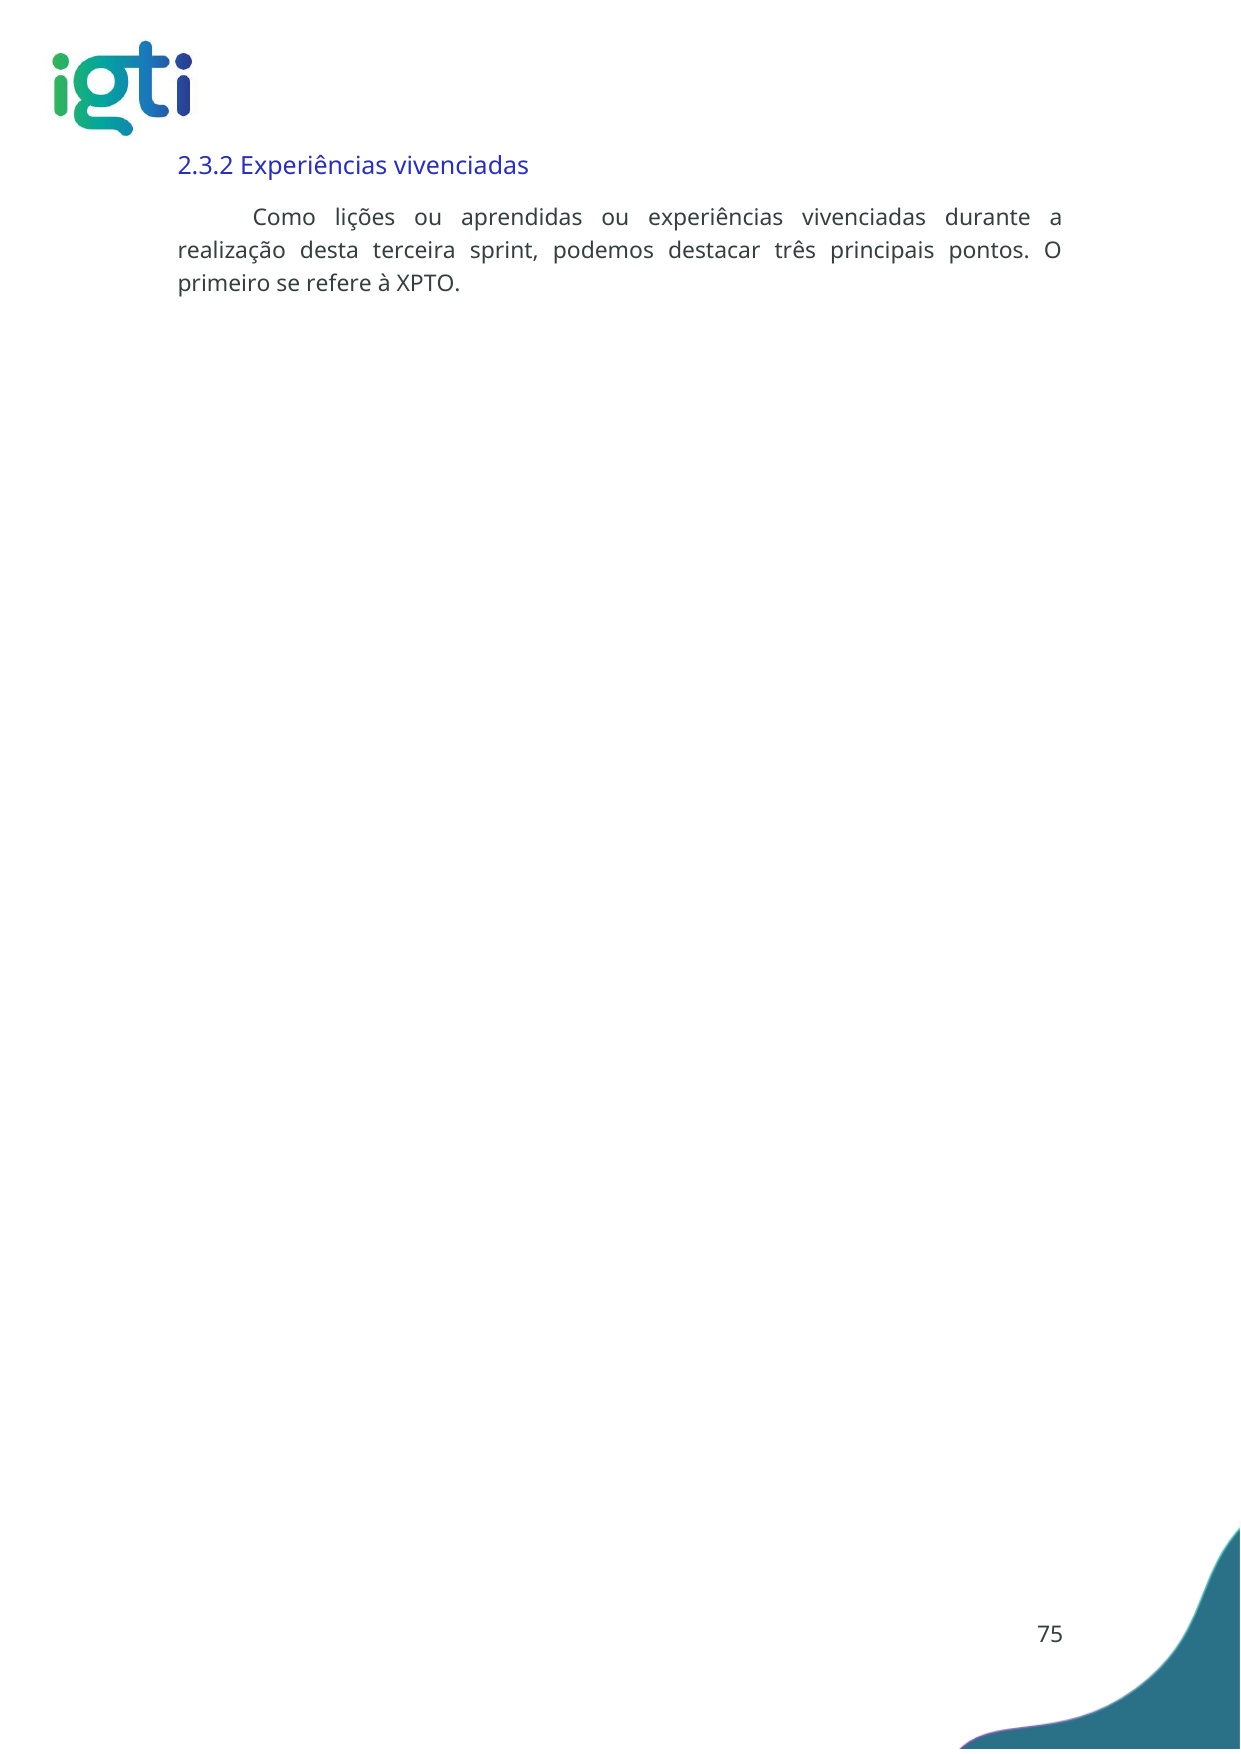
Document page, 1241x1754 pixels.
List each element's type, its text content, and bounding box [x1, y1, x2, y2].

picture [37, 34, 205, 141]
picture [955, 1521, 1241, 1749]
text Como lições ou aprendidas ou experiências vivenciadas durante a realização desta terceira sprint, podemos destacar três principais pontos. O primeiro se refere à XPTO. [177, 199, 1063, 299]
subtitle 2.3.2 Experiências vivenciadas [177, 148, 1063, 182]
